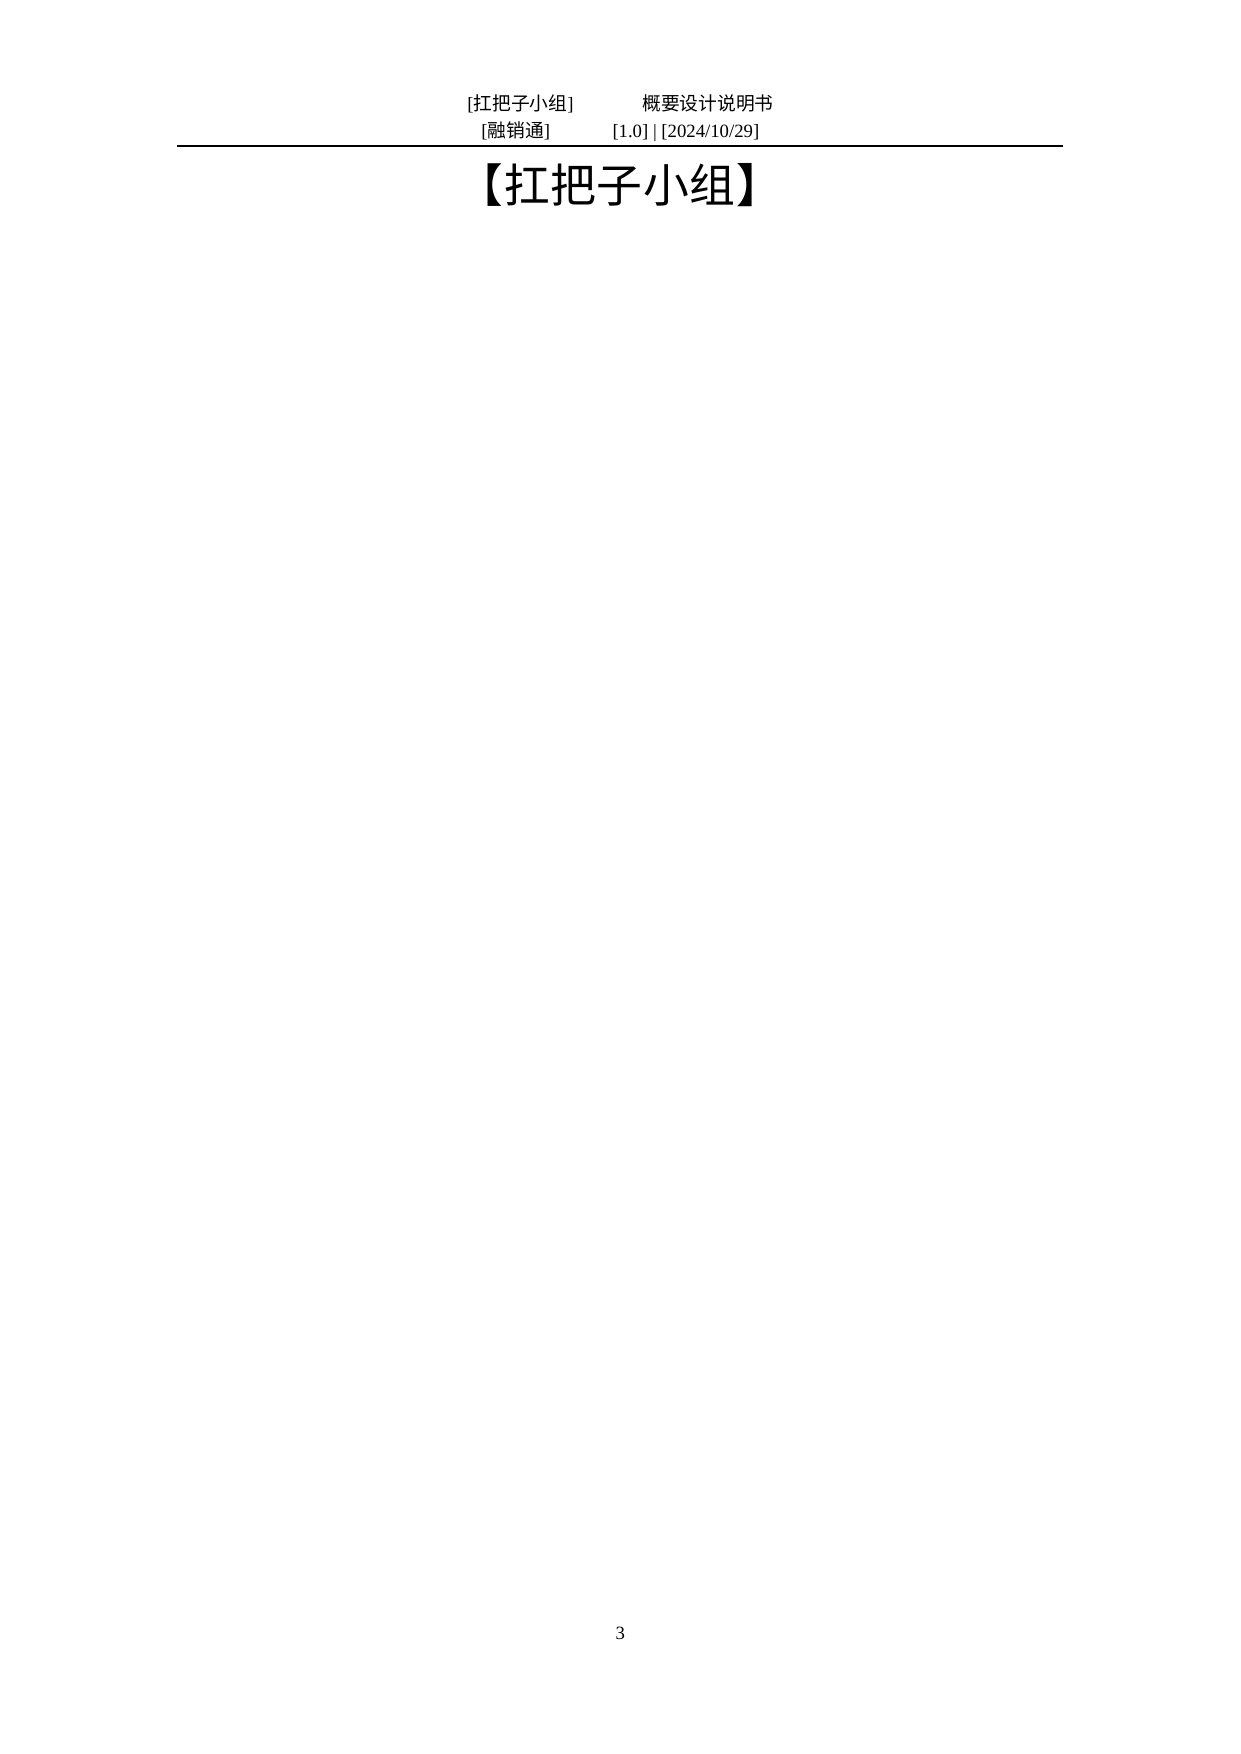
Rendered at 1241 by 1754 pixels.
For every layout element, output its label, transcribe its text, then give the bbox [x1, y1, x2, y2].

text 【扛把子小组】 [179, 148, 1061, 221]
